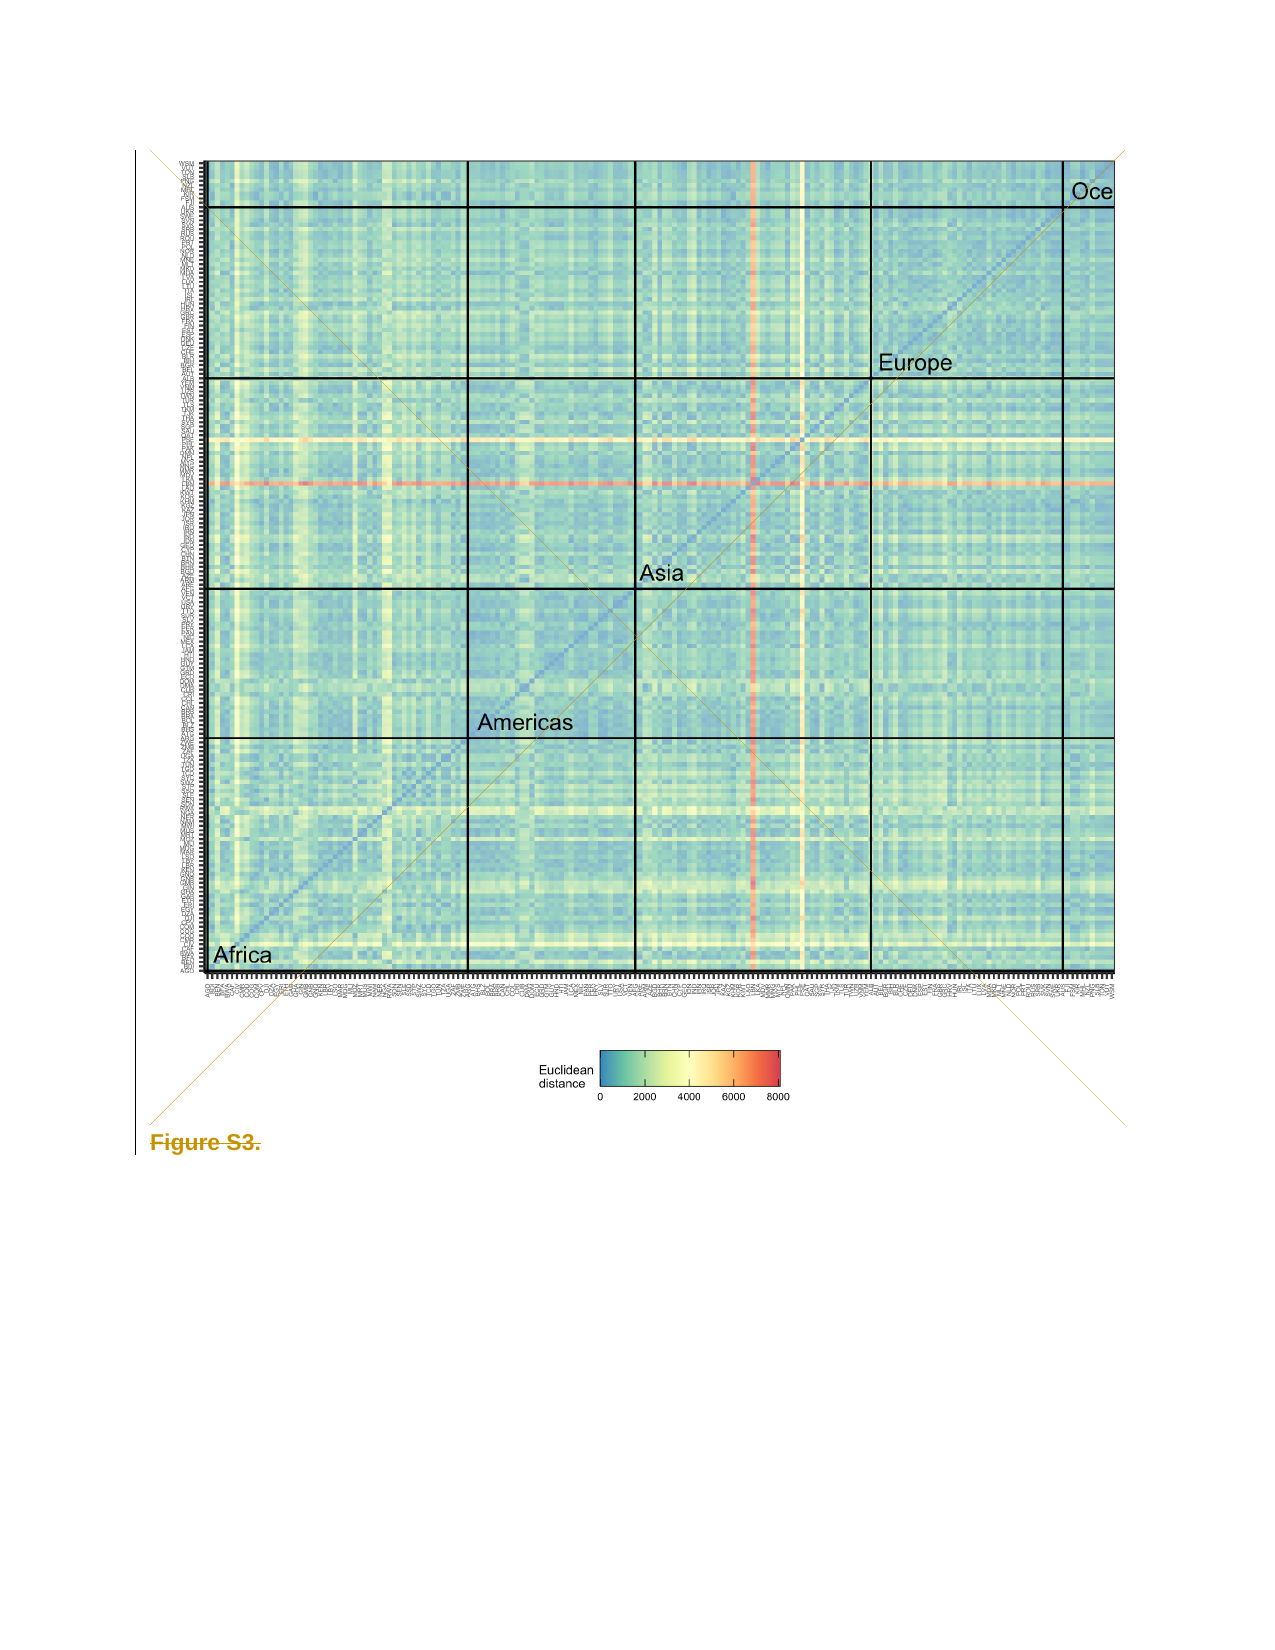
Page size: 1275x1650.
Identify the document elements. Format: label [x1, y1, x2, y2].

picture [150, 152, 636, 1123]
picture [152, 150, 1123, 636]
picture [152, 639, 1123, 1125]
picture [639, 152, 1125, 1123]
